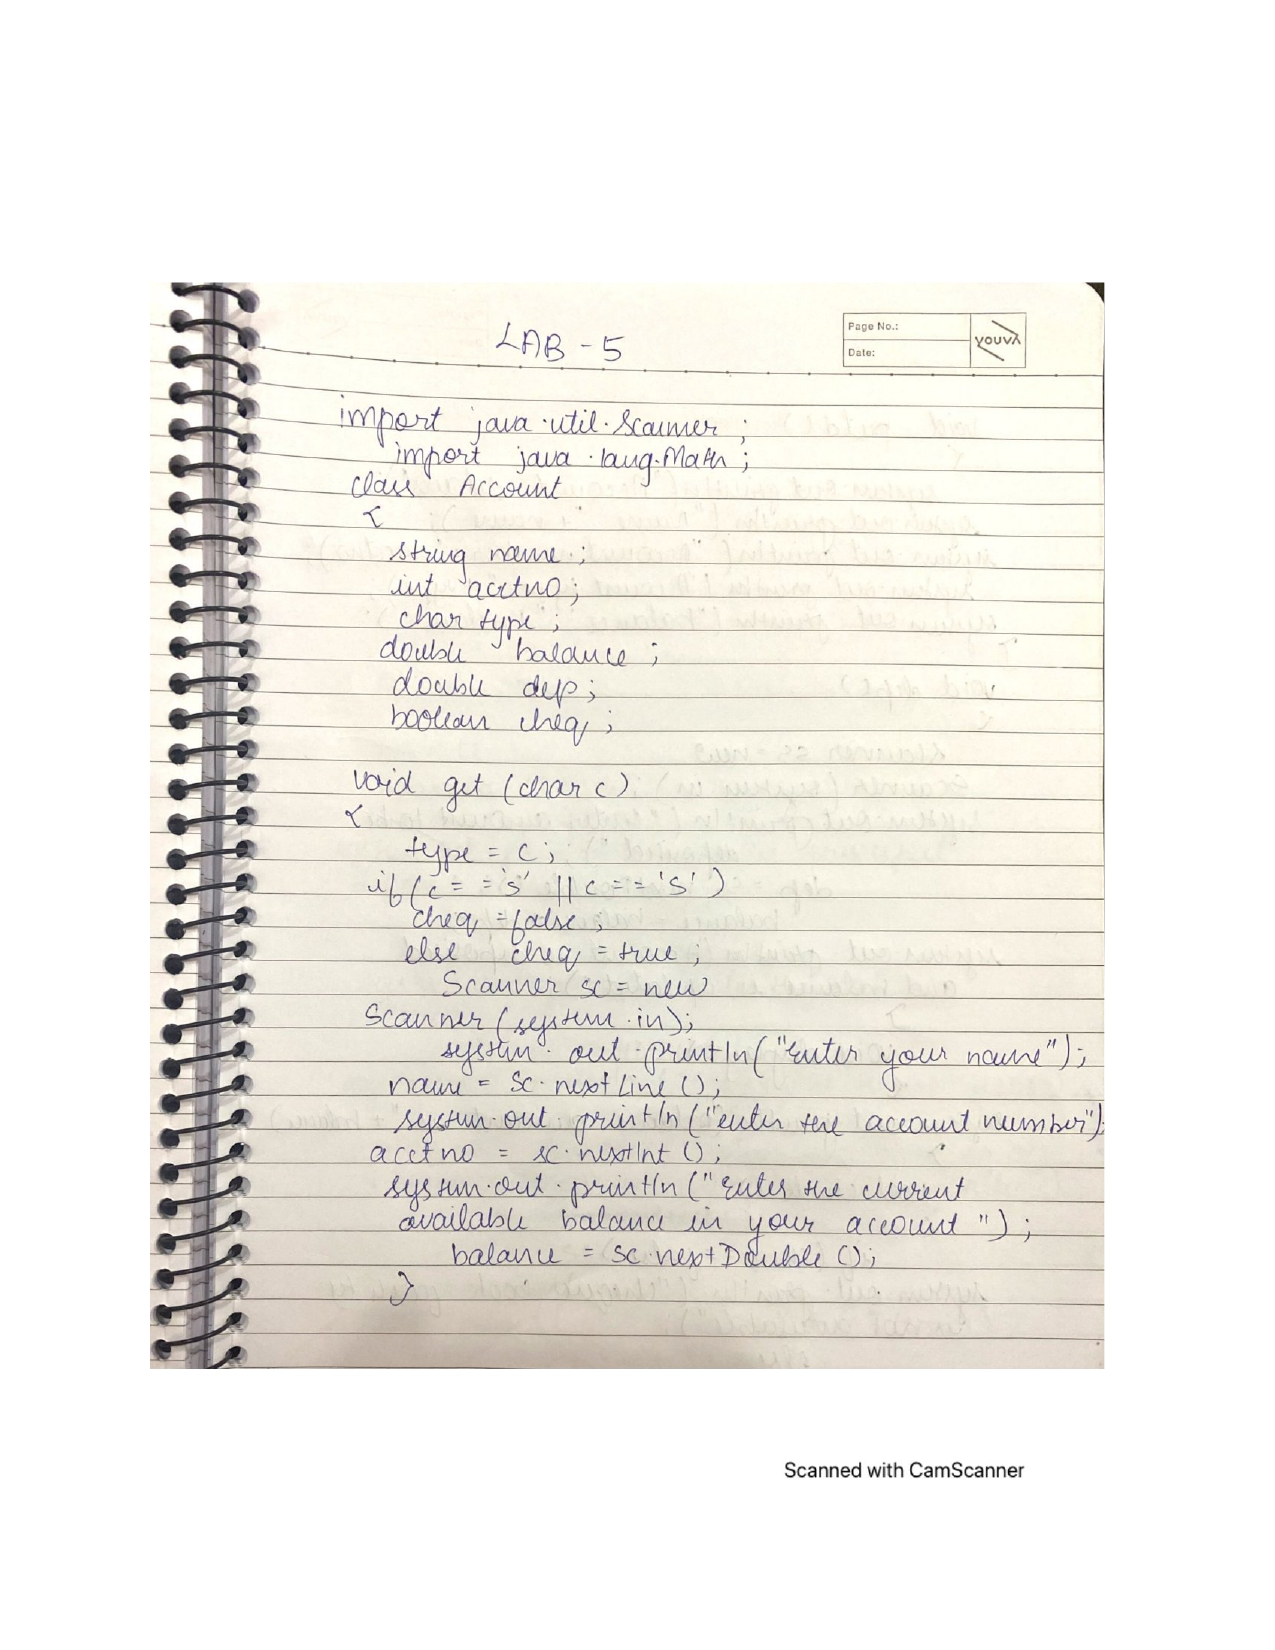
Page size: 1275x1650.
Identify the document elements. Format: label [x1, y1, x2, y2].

picture [150, 150, 1105, 1500]
